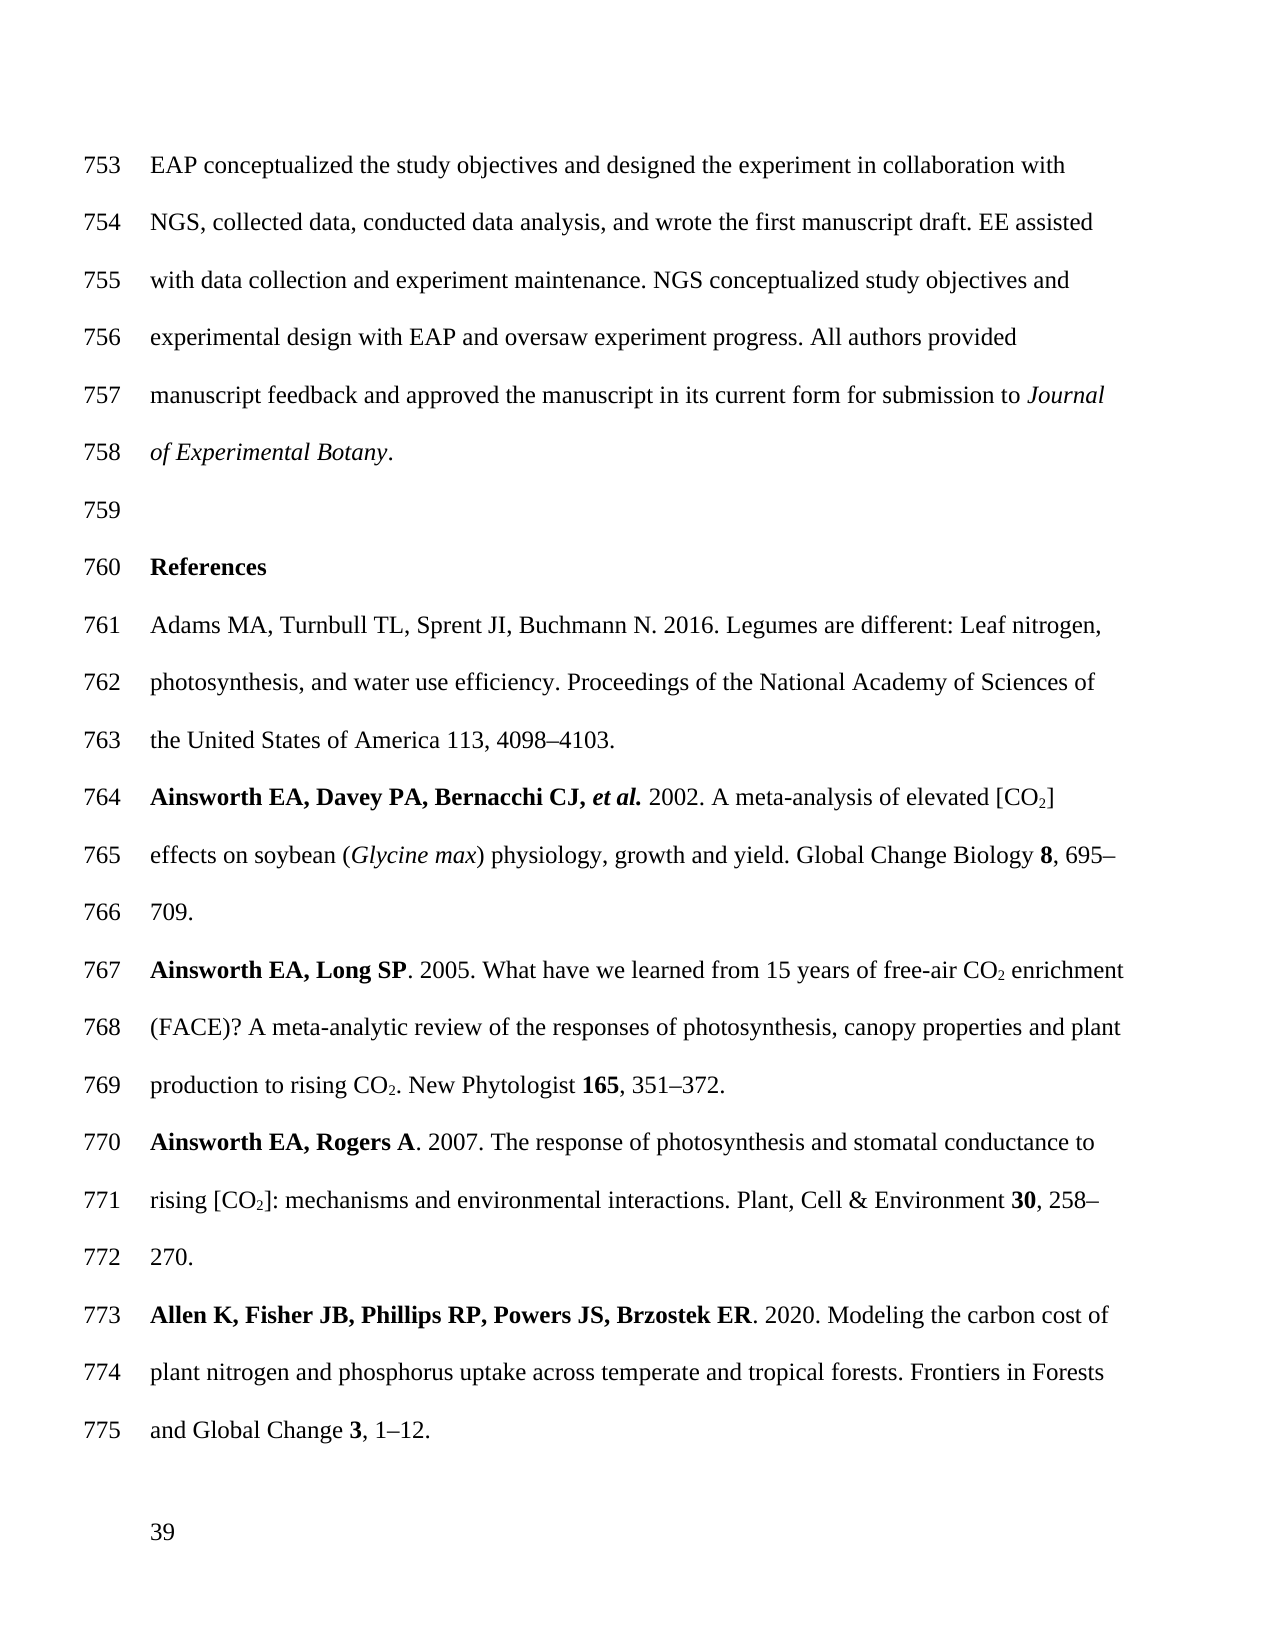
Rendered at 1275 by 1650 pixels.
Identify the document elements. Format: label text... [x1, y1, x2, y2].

text EAP conceptualized the study objectives and designed the experiment in collaboration with NGS, collected data, conducted data analysis, and wrote the first manuscript draft. EE assisted with data collection and experiment maintenance. NGS conceptualized study objectives and experimental design with EAP and oversaw experiment progress. All authors provided manuscript feedback and approved the manuscript in its current form for submission to Journal of Experimental Botany. [150, 150, 1125, 466]
text References [150, 552, 1125, 581]
